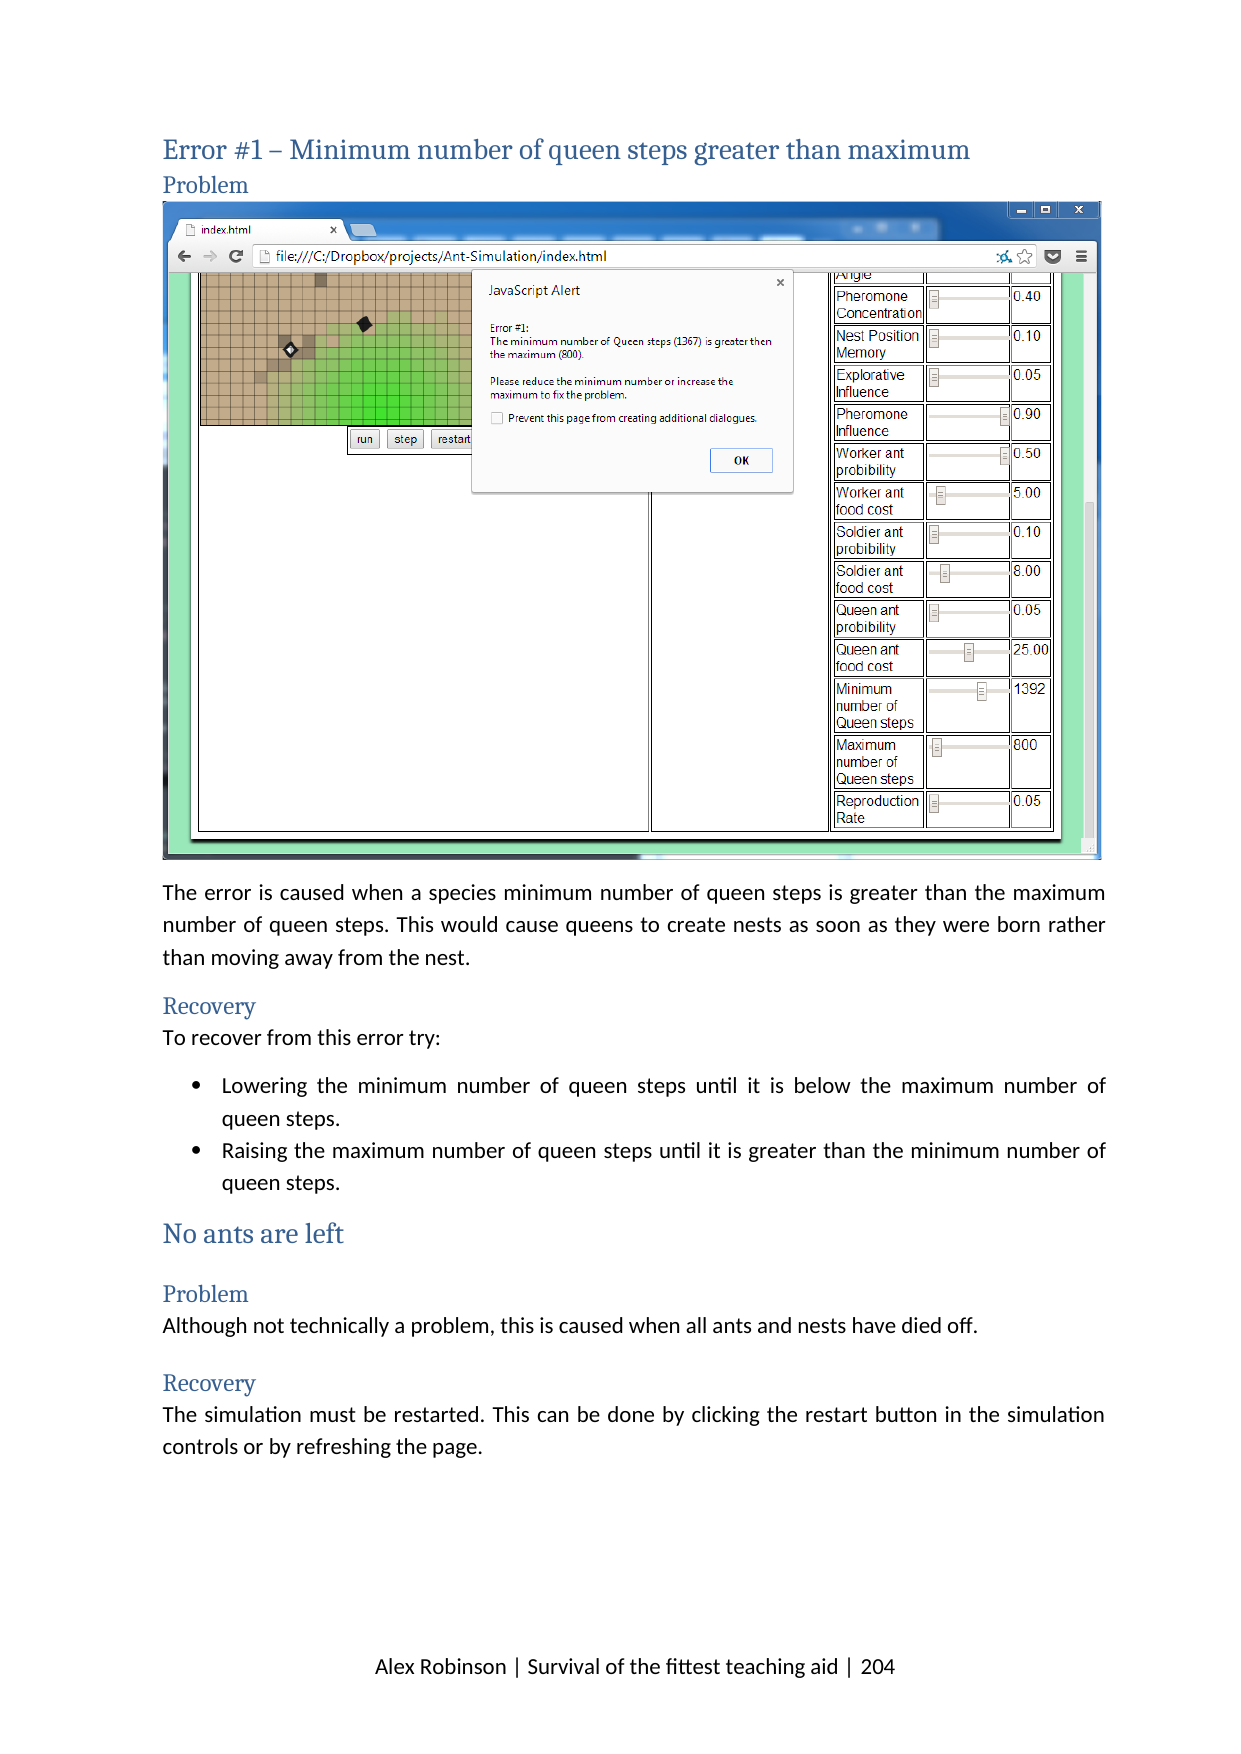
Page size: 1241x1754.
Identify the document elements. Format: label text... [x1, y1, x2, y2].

text Although not technically a problem, this is caused when all ants and nests have died off. [162, 1311, 1107, 1339]
text The error is caused when a species minimum number of queen steps is greater than the maximum number of queen steps. This would cause queens to create nests as soon as they were born rather than moving away from the nest. [162, 878, 1107, 971]
subtitle Problem [162, 171, 1107, 199]
subtitle No ants are left [162, 1217, 1107, 1250]
subtitle Recovery [162, 992, 1107, 1020]
list Lowering the minimum number of queen steps until it is below the maximum number of queen steps. [192, 1071, 1107, 1132]
subtitle Error #1 – Minimum number of queen steps greater than maximum [162, 133, 1107, 166]
list Raising the maximum number of queen steps until it is greater than the minimum number of queen steps. [192, 1136, 1107, 1196]
subtitle Problem [162, 1280, 1107, 1309]
picture [162, 201, 1102, 860]
text The simulation must be restarted. This can be done by clicking the restart button in the simulation controls or by refreshing the page. [162, 1400, 1107, 1460]
text To recover from this error try: [162, 1023, 1107, 1051]
subtitle Recovery [162, 1369, 1107, 1397]
